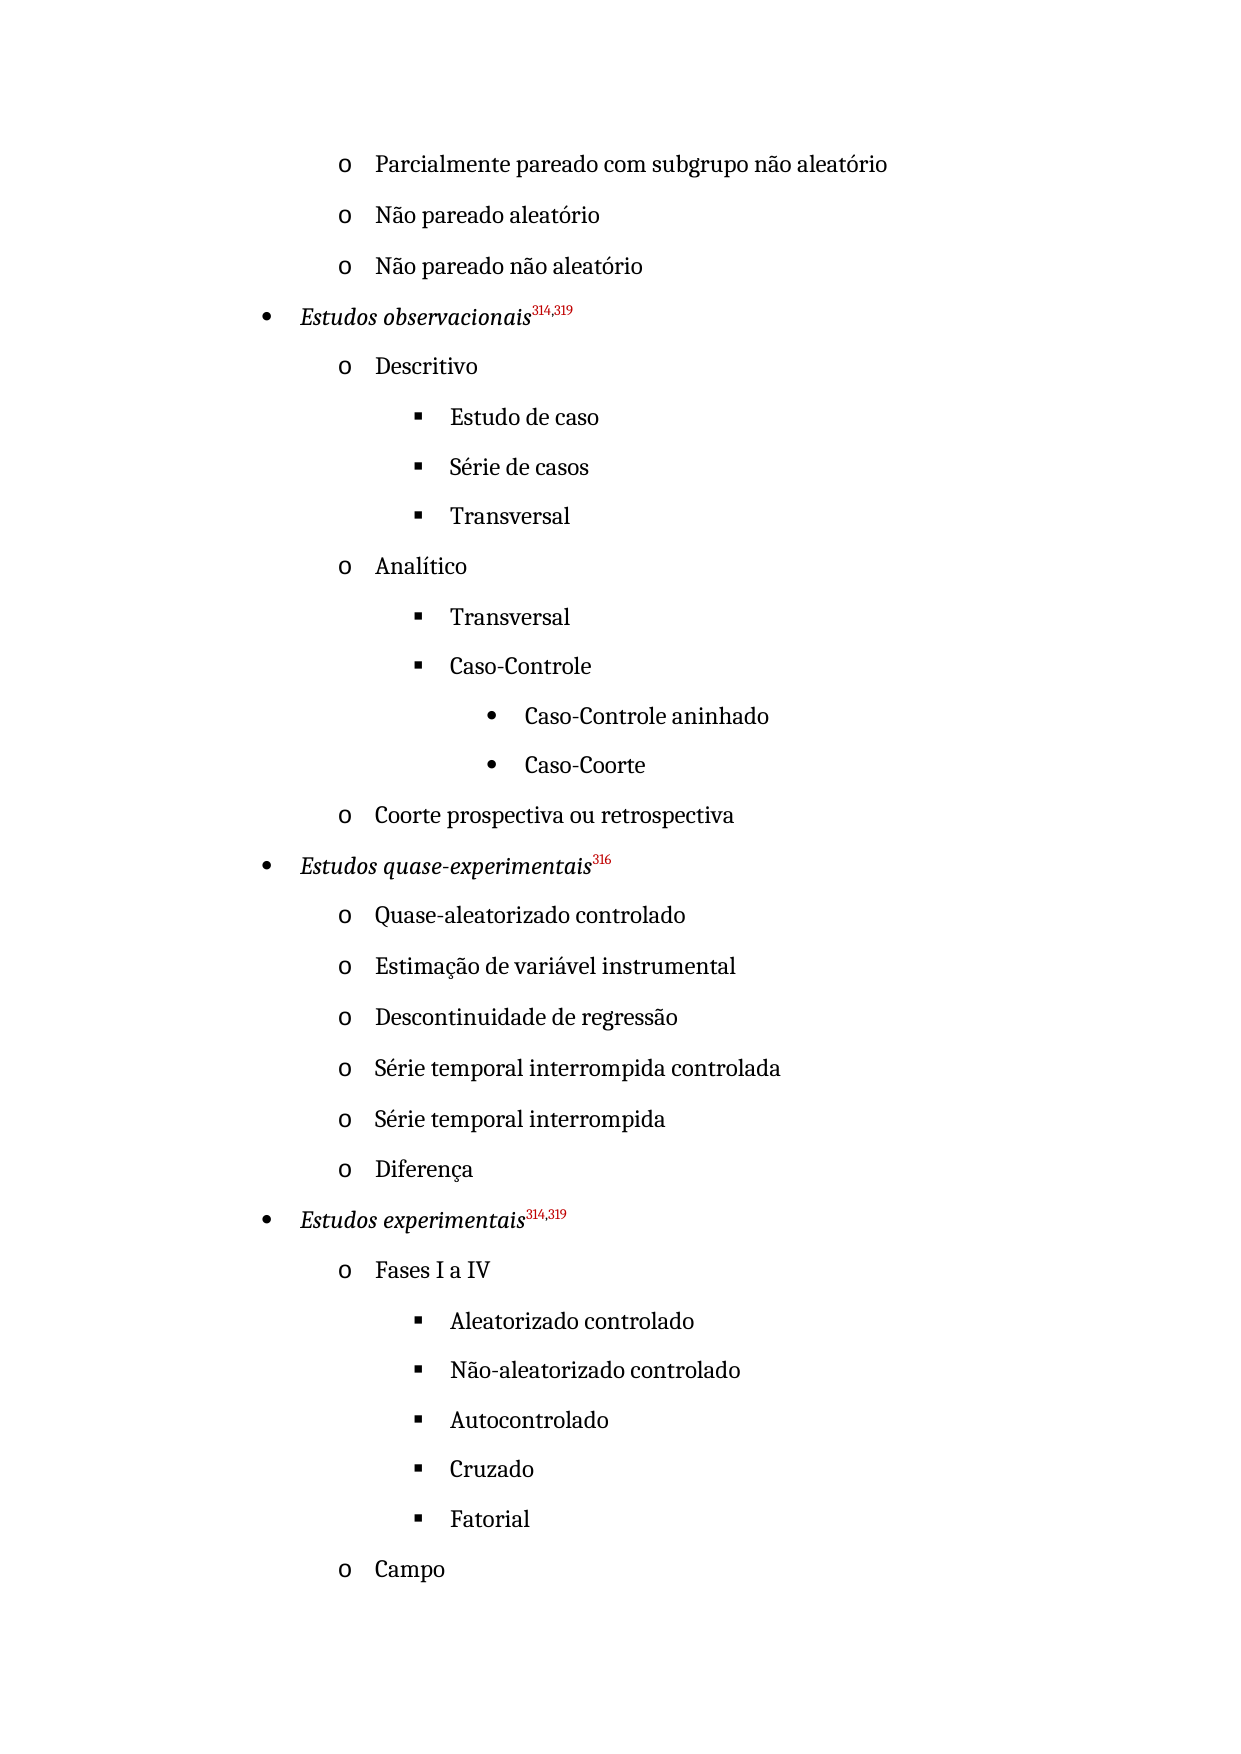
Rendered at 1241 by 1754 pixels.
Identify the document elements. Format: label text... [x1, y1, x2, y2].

list Autocontrolado [412, 1406, 1090, 1434]
list Estudos observacionais314,319 [262, 302, 1090, 331]
list Descontinuidade de regressão [337, 1003, 1090, 1033]
list Estudos quase-experimentais316 [262, 852, 1090, 880]
list Estimação de variável instrumental [337, 952, 1090, 982]
list Cruzado [412, 1455, 1090, 1484]
list Não pareado não aleatório [337, 252, 1090, 282]
list Analítico [337, 552, 1090, 582]
list Transversal [412, 502, 1090, 531]
list Não pareado aleatório [337, 201, 1090, 231]
list Série de casos [412, 452, 1090, 481]
list Diferença [337, 1155, 1090, 1185]
list Coorte prospectiva ou retrospectiva [337, 801, 1090, 831]
list Estudos experimentais314,319 [262, 1206, 1090, 1235]
list Caso-Coorte [487, 751, 1090, 780]
list Caso-Controle aninhado [487, 702, 1090, 730]
list Quase-aleatorizado controlado [337, 901, 1090, 931]
list Série temporal interrompida [337, 1104, 1090, 1134]
list Descritivo [337, 352, 1090, 382]
list Parcialmente pareado com subgrupo não aleatório [337, 150, 1090, 180]
list Fases I a IV [337, 1256, 1090, 1286]
list Não-aleatorizado controlado [412, 1356, 1090, 1385]
list Estudo de caso [412, 403, 1090, 432]
list Aleatorizado controlado [412, 1307, 1090, 1335]
list Campo [337, 1554, 1090, 1584]
list Transversal [412, 602, 1090, 631]
list Caso-Controle [412, 652, 1090, 681]
list Série temporal interrompida controlada [337, 1054, 1090, 1084]
list Fatorial [412, 1505, 1090, 1534]
